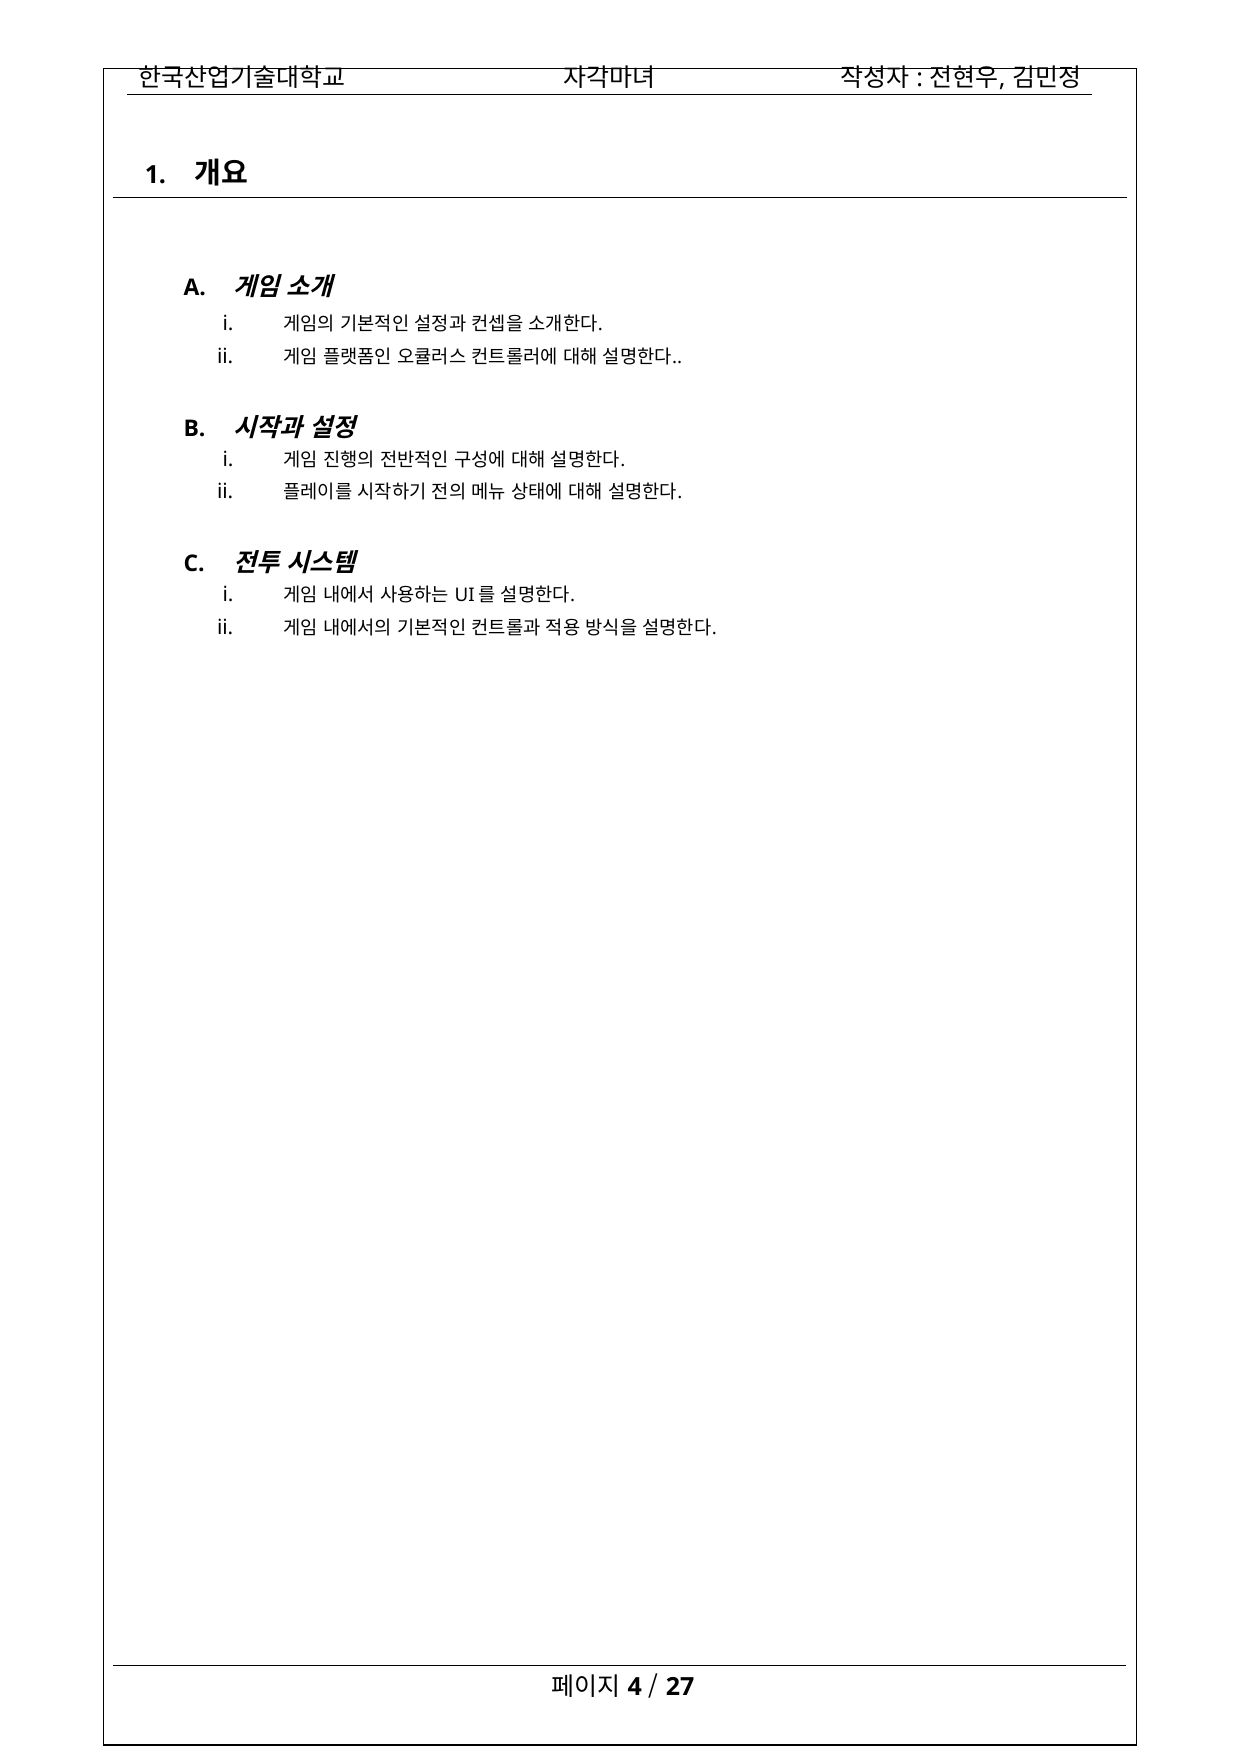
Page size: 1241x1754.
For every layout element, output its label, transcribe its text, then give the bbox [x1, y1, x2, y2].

subtitle 게임의 기본적인 설정과 컨셉을 소개한다. [233, 308, 1128, 337]
subtitle 전투 시스템 [183, 543, 1103, 579]
subtitle 시작과 설정 [183, 407, 1103, 444]
subtitle 게임 내에서의 기본적인 컨트롤과 적용 방식을 설명한다. [233, 612, 1128, 640]
subtitle 플레이를 시작하기 전의 메뉴 상태에 대해 설명한다. [233, 476, 1128, 505]
subtitle 게임 내에서 사용하는 UI를 설명한다. [233, 579, 1128, 608]
table_header 개요 [113, 150, 1127, 197]
subtitle 게임 소개 [183, 266, 1103, 303]
subtitle 게임 플랫폼인 오큘러스 컨트롤러에 대해 설명한다.. [233, 341, 1128, 369]
subtitle 게임 진행의 전반적인 구성에 대해 설명한다. [233, 444, 1128, 472]
